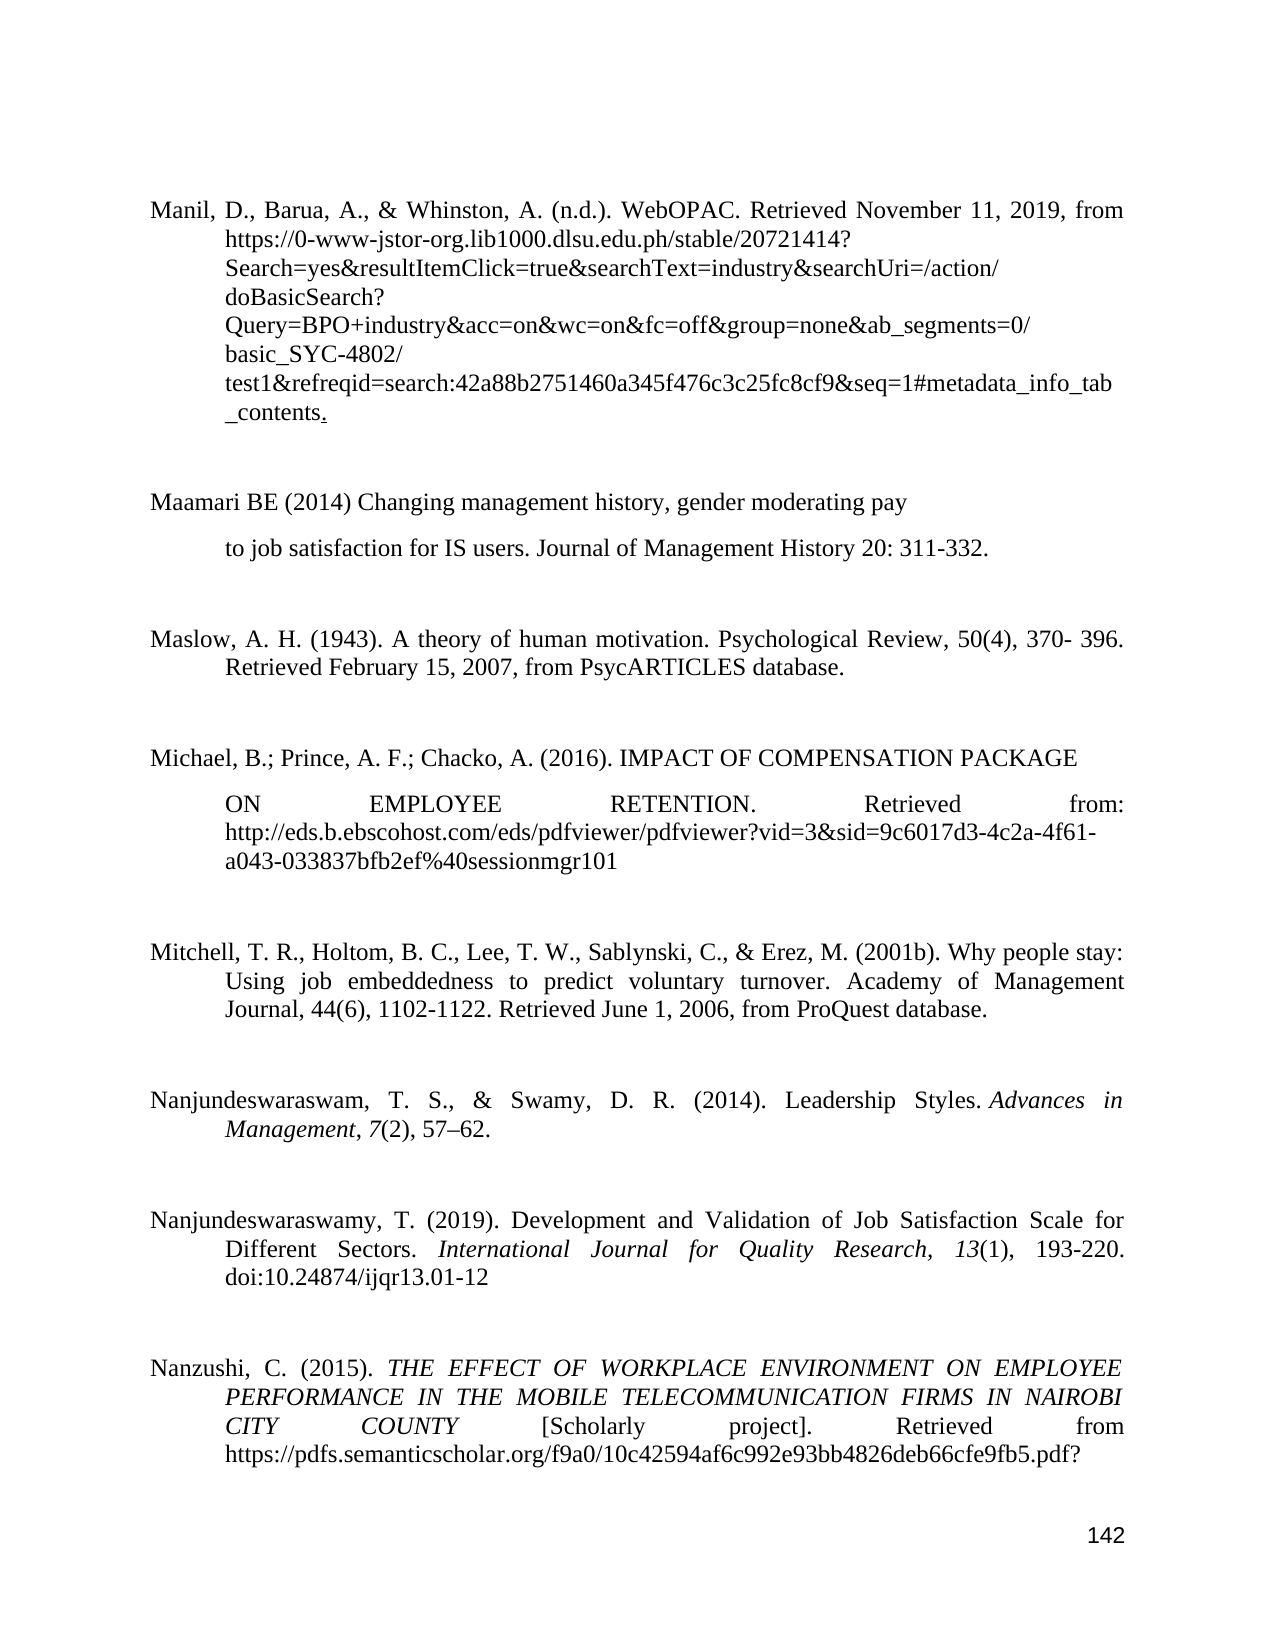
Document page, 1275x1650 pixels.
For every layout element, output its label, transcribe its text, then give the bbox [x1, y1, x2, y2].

text to job satisfaction for IS users. Journal of Management History 20: 311-332. [150, 533, 1125, 562]
text Nanjundeswaraswam, T. S., & Swamy, D. R. (2014). Leadership Styles. Advances in Management, 7(2), 57–62. [150, 1085, 1125, 1143]
text Mitchell, T. R., Holtom, B. C., Lee, T. W., Sablynski, C., & Erez, M. (2001b). Why people stay: Using job embeddedness to predict voluntary turnover. Academy of Management Journal, 44(6), 1102-1122. Retrieved June 1, 2006, from ProQuest database. [150, 937, 1125, 1023]
text Maslow, A. H. (1943). A theory of human motivation. Psychological Review, 50(4), 370- 396. Retrieved February 15, 2007, from PsycARTICLES database. [150, 624, 1125, 681]
text Michael, B.; Prince, A. F.; Chacko, A. (2016). IMPACT OF COMPENSATION PACKAGE [150, 743, 1125, 772]
text ON EMPLOYEE RETENTION. Retrieved from: http://eds.b.ebscohost.com/eds/pdfviewer/pdfviewer?vid=3&sid=9c6017d3-4c2a-4f61-a043-033837bfb2ef%40sessionmgr101 [225, 789, 1125, 875]
text Manil, D., Barua, A., & Whinston, A. (n.d.). WebOPAC. Retrieved November 11, 2019, from https://0-www-jstor-org.lib1000.dlsu.edu.ph/stable/20721414?Search=yes&resultItemClick=true&searchText=industry&searchUri=/action/doBasicSearch?Query=BPO+industry&acc=on&wc=on&fc=off&group=none&ab_segments=0/basic_SYC-4802/test1&refreqid=search:42a88b2751460a345f476c3c25fc8cf9&seq=1#metadata_info_tab_contents. [150, 195, 1125, 425]
text Nanjundeswaraswamy, T. (2019). Development and Validation of Job Satisfaction Scale for Different Sectors. International Journal for Quality Research, 13(1), 193-220. doi:10.24874/ijqr13.01-12 [150, 1205, 1125, 1291]
text Maamari BE (2014) Changing management history, gender moderating pay [150, 487, 1125, 516]
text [150, 1353, 1125, 1468]
